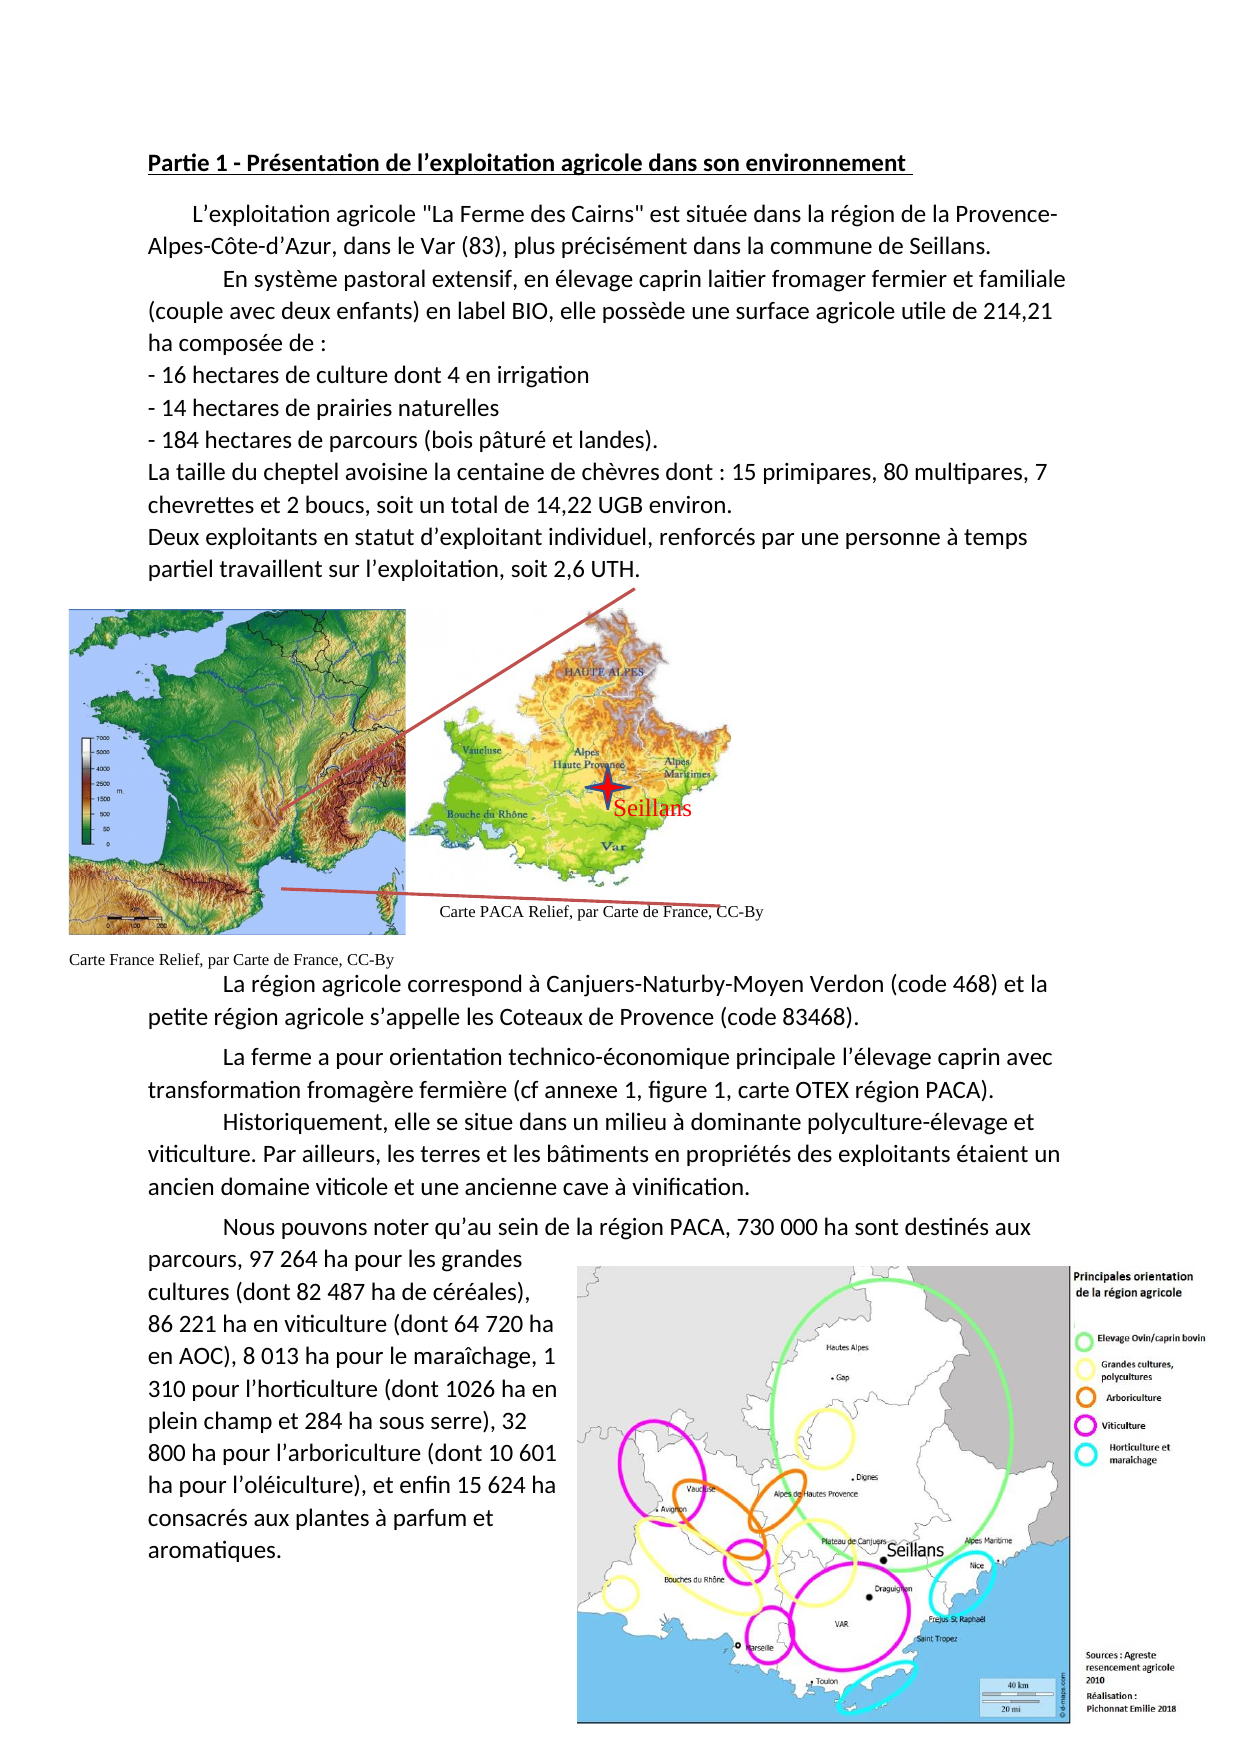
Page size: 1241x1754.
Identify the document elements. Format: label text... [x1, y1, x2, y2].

text Nous pouvons noter qu’au sein de la région PACA, 730 000 ha sont destinés aux parcours, 97 264 ha pour les grandes cultures (dont 82 487 ha de céréales), 86 221 ha en viticulture (dont 64 720 ha en AOC), 8 013 ha pour le maraîchage, 1 310 pour l’horticulture (dont 1026 ha en plein champ et 284 ha sous serre), 32 800 ha pour l’arboriculture (dont 10 601 ha pour l’oléiculture), et enfin 15 624 ha consacrés aux plantes à parfum et aromatiques. [148, 1211, 1077, 1595]
picture [408, 608, 732, 887]
picture [68, 609, 406, 935]
text La région agricole correspond à Canjuers-Naturby-Moyen Verdon (code 468) et la petite région agricole s’appelle les Coteaux de Provence (code 83468). [148, 968, 1077, 1031]
picture [408, 608, 599, 728]
picture [577, 1266, 1223, 1724]
text L’exploitation agricole "La Ferme des Cairns" est située dans la région de la Provence-Alpes-Côte-d’Azur, dans le Var (83), plus précisément dans la commune de Seillans. En système pastoral extensif, en élevage caprin laitier fromager fermier et familiale (couple avec deux enfants) en label BIO, elle possède une surface agricole utile de 214,21 ha composée de : - 16 hectares de culture dont 4 en irrigation - 14 hectares de prairies naturelles - 184 hectares de parcours (bois pâturé et landes). La taille du cheptel avoisine la centaine de chèvres dont : 15 primipares, 80 multipares, 7 chevrettes et 2 boucs, soit un total de 14,22 UGB environ. Deux exploitants en statut d’exploitant individuel, renforcés par une personne à temps partiel travaillent sur l’exploitation, soit 2,6 UTH. [148, 198, 1077, 584]
text Partie 1 - Présentation de l’exploitation agricole dans son environnement [148, 148, 1077, 178]
text La ferme a pour orientation technico-économique principale l’élevage caprin avec transformation fromagère fermière (cf annexe 1, figure 1, carte OTEX région PACA). Historiquement, elle se situe dans un milieu à dominante polyculture-élevage et viticulture. Par ailleurs, les terres et les bâtiments en propriétés des exploitants étaient un ancien domaine viticole et une ancienne cave à vinification. [148, 1041, 1077, 1201]
